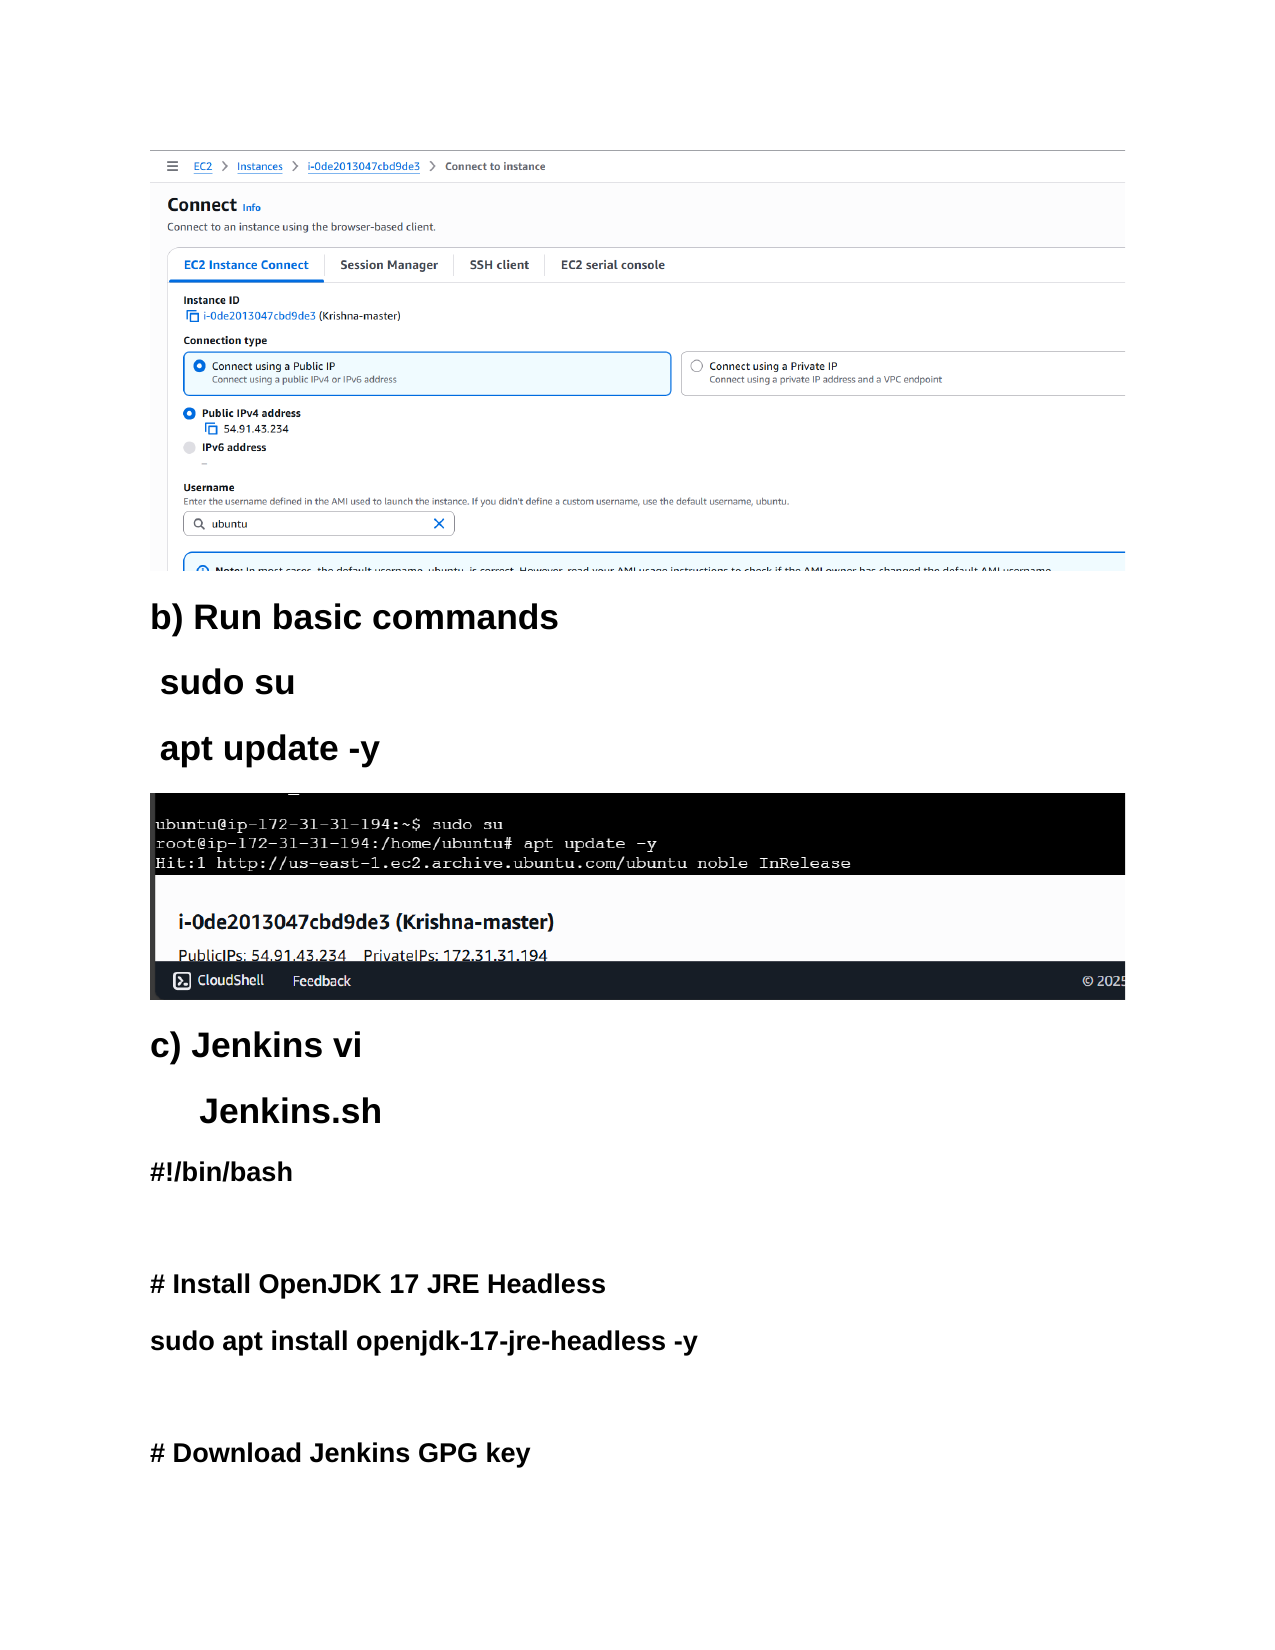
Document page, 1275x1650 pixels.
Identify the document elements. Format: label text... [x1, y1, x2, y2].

text sudo apt install openjdk-17-jre-headless -y [150, 1324, 1125, 1356]
picture [150, 150, 1125, 571]
text apt update -y [150, 727, 1125, 768]
text #!/bin/bash [150, 1156, 1125, 1187]
text # Download Jenkins GPG key [150, 1437, 1125, 1468]
text # Install OpenJDK 17 JRE Headless [150, 1268, 1125, 1299]
text b) Run basic commands [150, 596, 1125, 637]
picture [150, 793, 1125, 1000]
text Jenkins.sh [150, 1090, 1125, 1131]
text c) Jenkins vi [150, 1024, 1125, 1065]
text sudo su [150, 662, 1125, 702]
